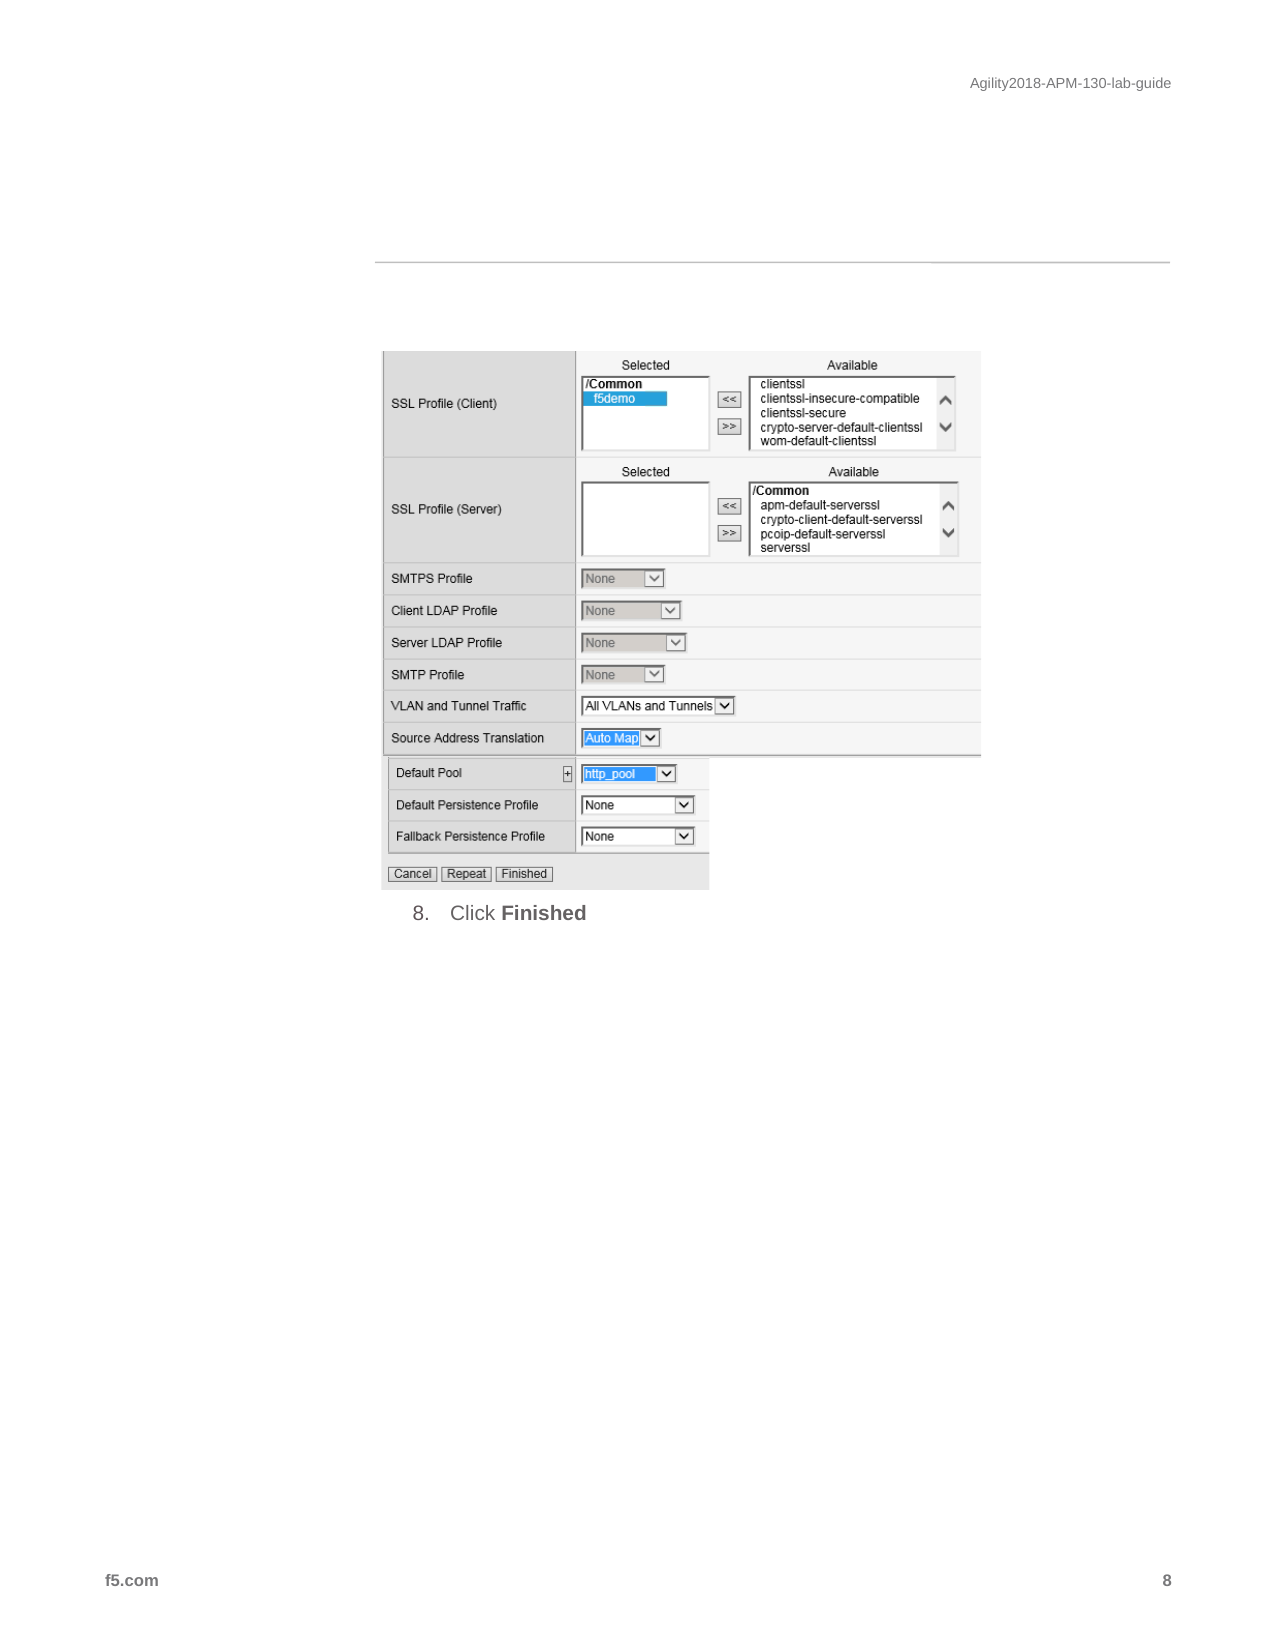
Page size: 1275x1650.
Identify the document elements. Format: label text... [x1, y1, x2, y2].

picture [381, 351, 982, 890]
list Click Finished [412, 890, 1171, 925]
